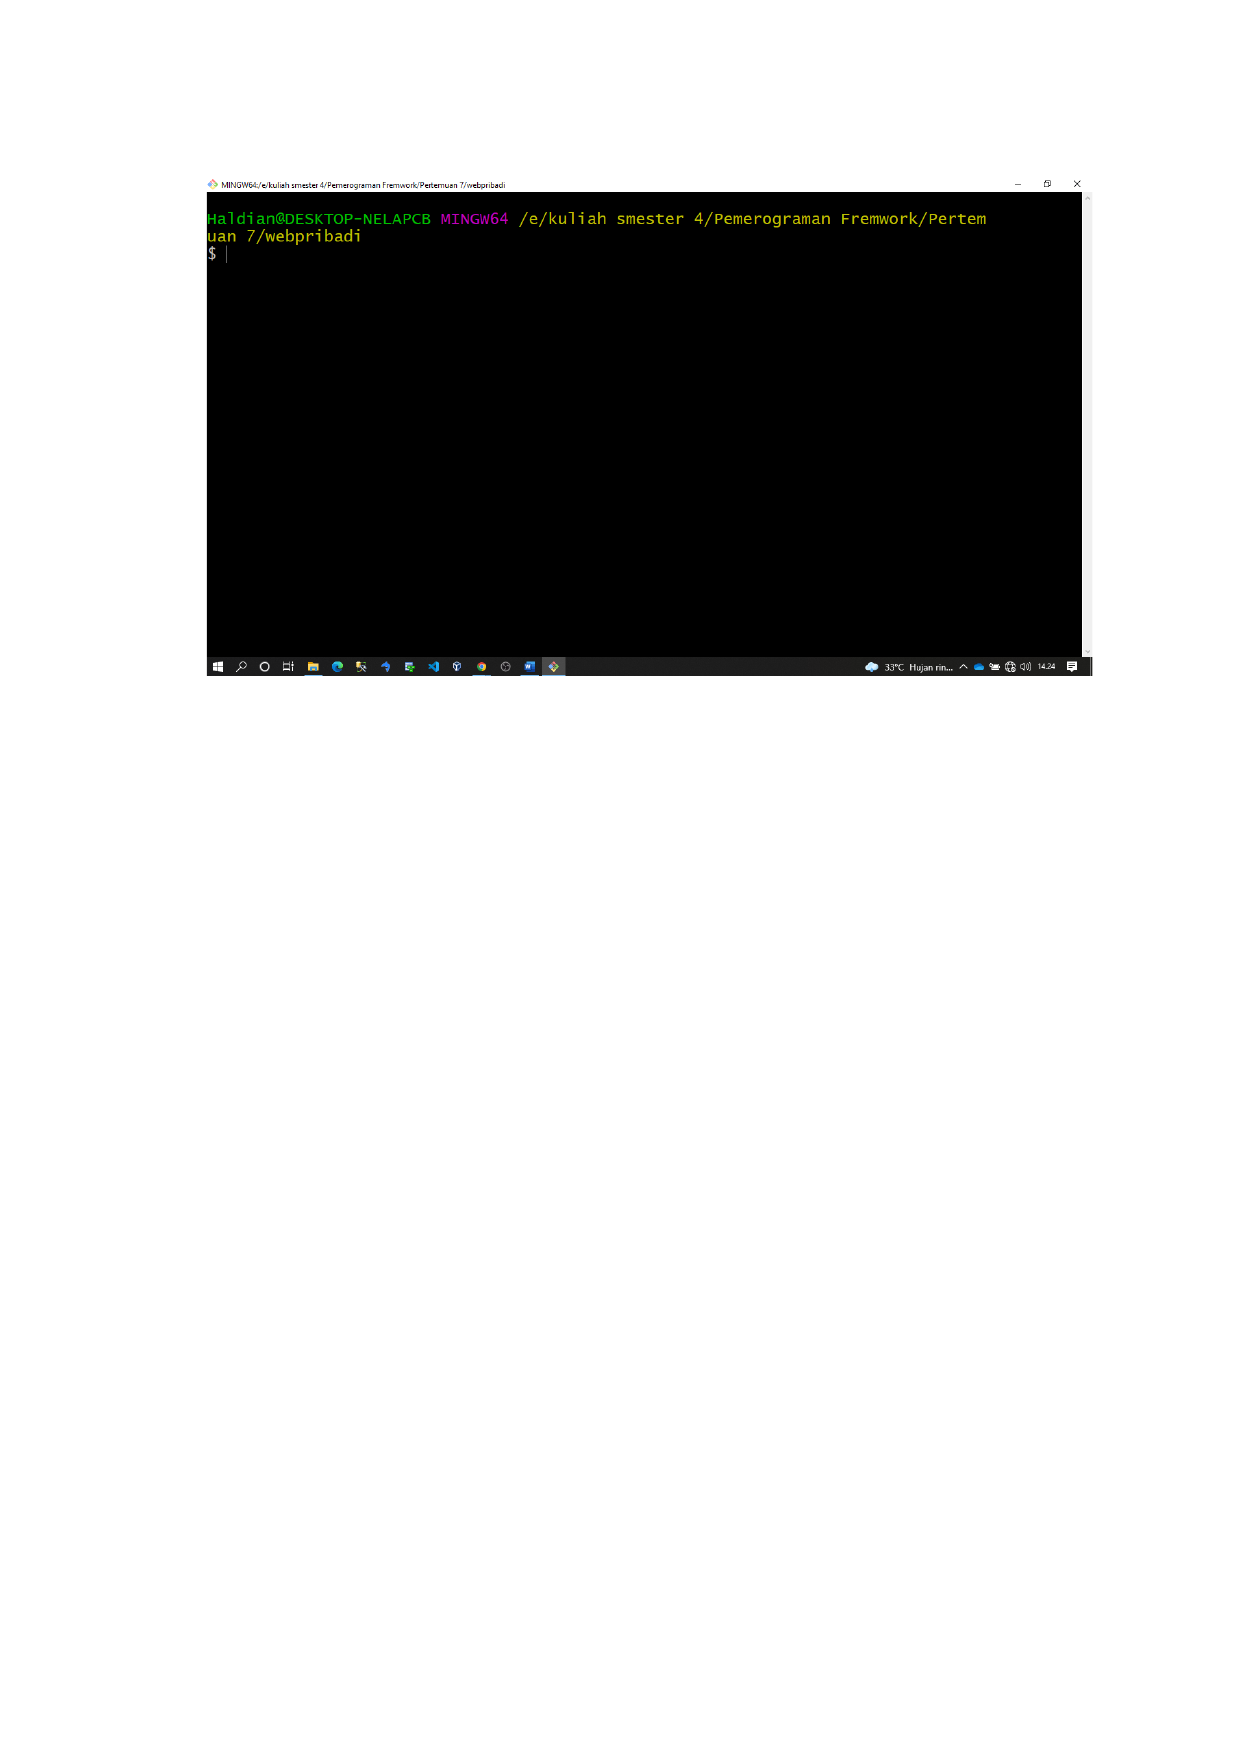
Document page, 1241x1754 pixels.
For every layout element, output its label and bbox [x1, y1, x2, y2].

picture [206, 177, 1093, 676]
